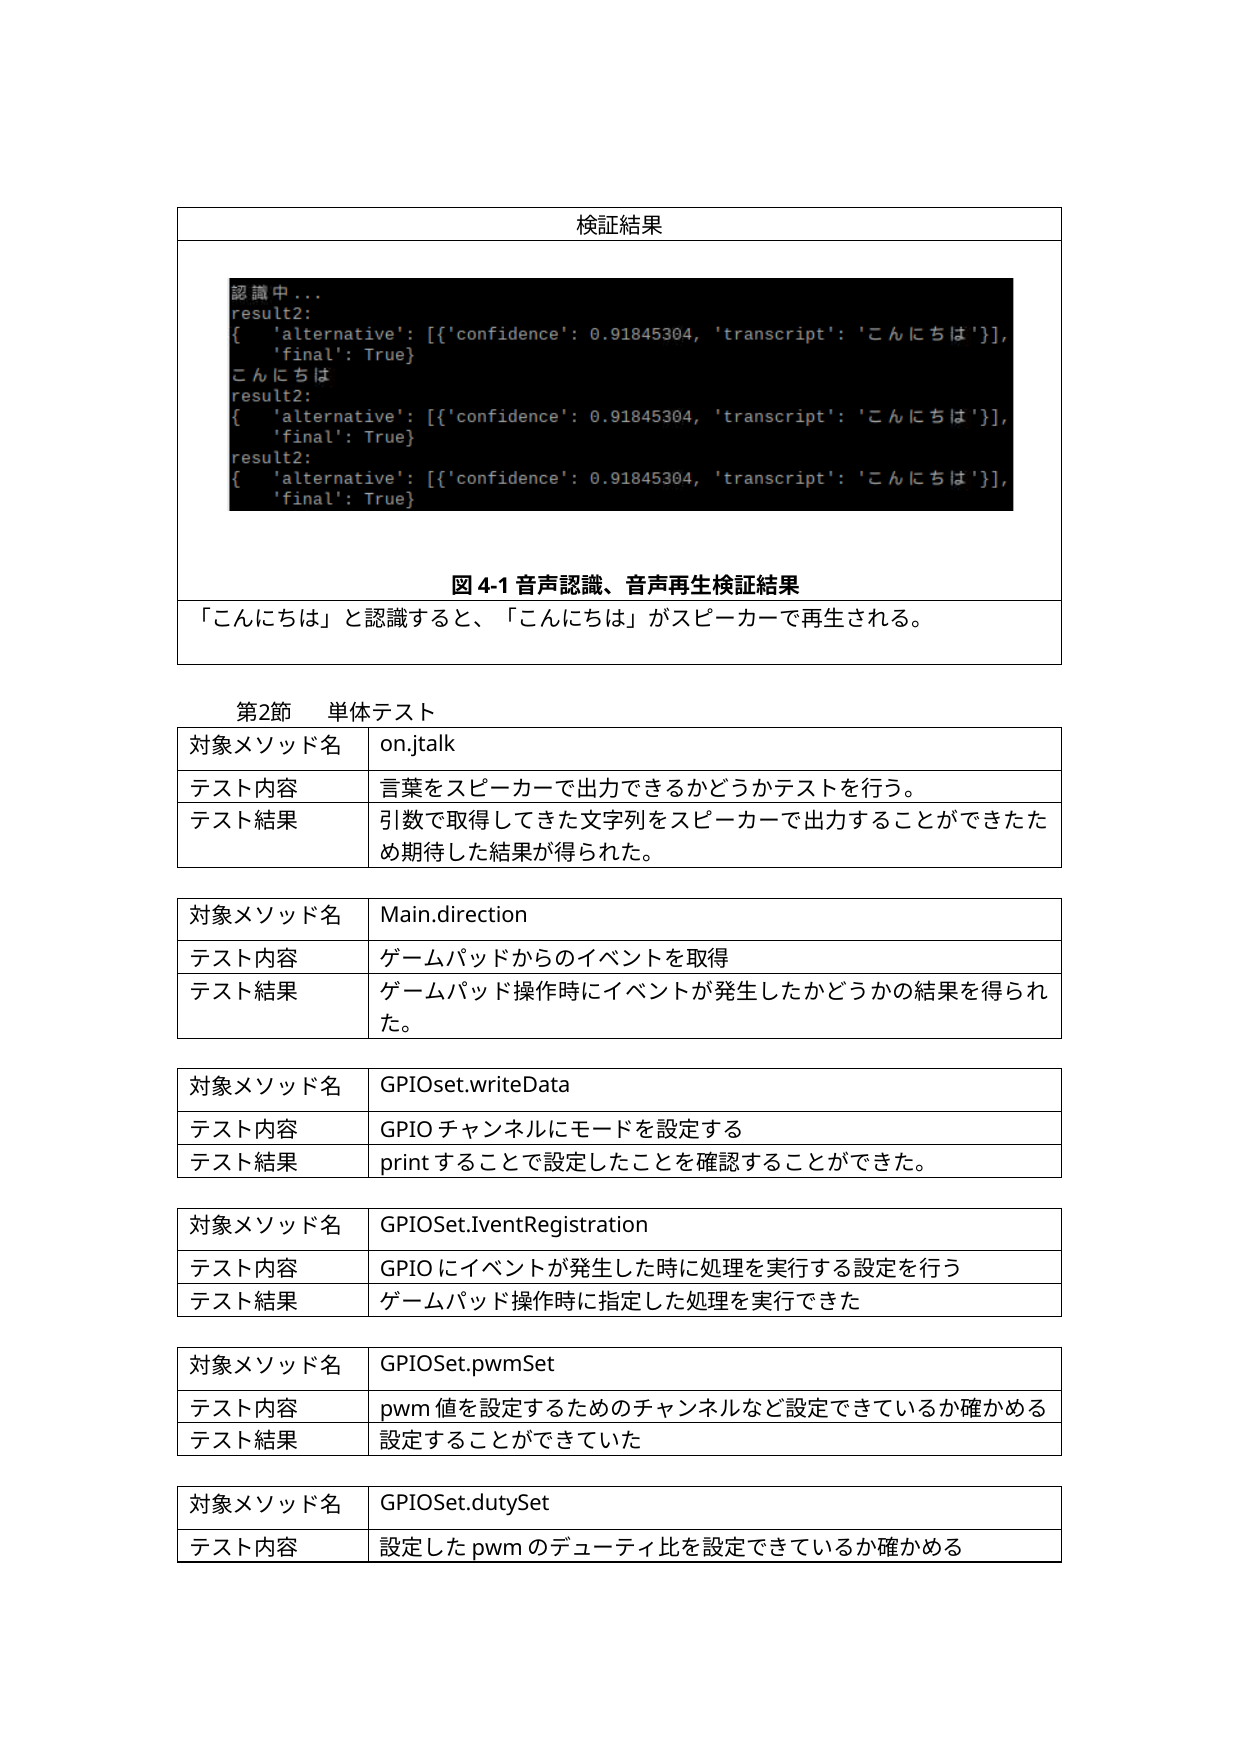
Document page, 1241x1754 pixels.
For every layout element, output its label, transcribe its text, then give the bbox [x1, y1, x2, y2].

table_header 対象メソッド名 [178, 728, 368, 769]
table_cell テスト結果 [178, 974, 368, 1037]
table_cell 設定したpwmのデューティ比を設定できているか確かめる [369, 1530, 1061, 1561]
table_cell テスト内容 [178, 941, 368, 973]
table_header GPIOSet.dutySet [369, 1487, 1061, 1529]
table_header 対象メソッド名 [178, 1348, 368, 1389]
table_cell テスト内容 [178, 1112, 368, 1144]
table_cell printすることで設定したことを確認することができた。 [369, 1145, 1061, 1177]
table_cell 検証結果 [178, 208, 1061, 239]
table_header GPIOSet.IventRegistration [369, 1209, 1061, 1250]
table_header 対象メソッド名 [178, 1209, 368, 1250]
table_header GPIOset.writeData [369, 1069, 1061, 1111]
table_cell テスト結果 [178, 1145, 368, 1177]
table_cell ゲームパッド操作時に指定した処理を実行できた [369, 1284, 1061, 1316]
table_header 対象メソッド名 [178, 1487, 368, 1529]
table_cell 「こんにちは」と認識すると、「こんにちは」がスピーカーで再生される。 [178, 601, 1061, 664]
table_header 対象メソッド名 [178, 899, 368, 940]
table_header on.jtalk [369, 728, 1061, 769]
table_cell 引数で取得してきた文字列をスピーカーで出力することができたため期待した結果が得られた。 [369, 803, 1061, 867]
table_cell GPIOにイベントが発生した時に処理を実行する設定を行う [369, 1251, 1061, 1283]
table_cell ゲームパッド操作時にイベントが発生したかどうかの結果を得られた。 [369, 974, 1061, 1037]
subtitle 単体テスト [207, 695, 1062, 727]
table_cell GPIOチャンネルにモードを設定する [369, 1112, 1061, 1144]
table_cell ゲームパッドからのイベントを取得 [369, 941, 1061, 973]
table_header GPIOSet.pwmSet [369, 1348, 1061, 1389]
table_header Main.direction [369, 899, 1061, 940]
picture [227, 278, 1014, 511]
table_cell テスト結果 [178, 803, 368, 867]
table_cell テスト内容 [178, 1391, 368, 1422]
table_cell テスト結果 [178, 1423, 368, 1455]
table_cell pwm値を設定するためのチャンネルなど設定できているか確かめる [369, 1391, 1061, 1422]
table_cell テスト内容 [178, 1530, 368, 1561]
table_cell 言葉をスピーカーで出力できるかどうかテストを行う。 [369, 771, 1061, 802]
table_cell テスト内容 [178, 771, 368, 802]
table_cell テスト結果 [178, 1284, 368, 1316]
table_cell テスト内容 [178, 1251, 368, 1283]
table_cell 設定することができていた [369, 1423, 1061, 1455]
table_cell 図4-1 音声認識、音声再生検証結果 [178, 241, 1061, 600]
table_header 対象メソッド名 [178, 1069, 368, 1111]
